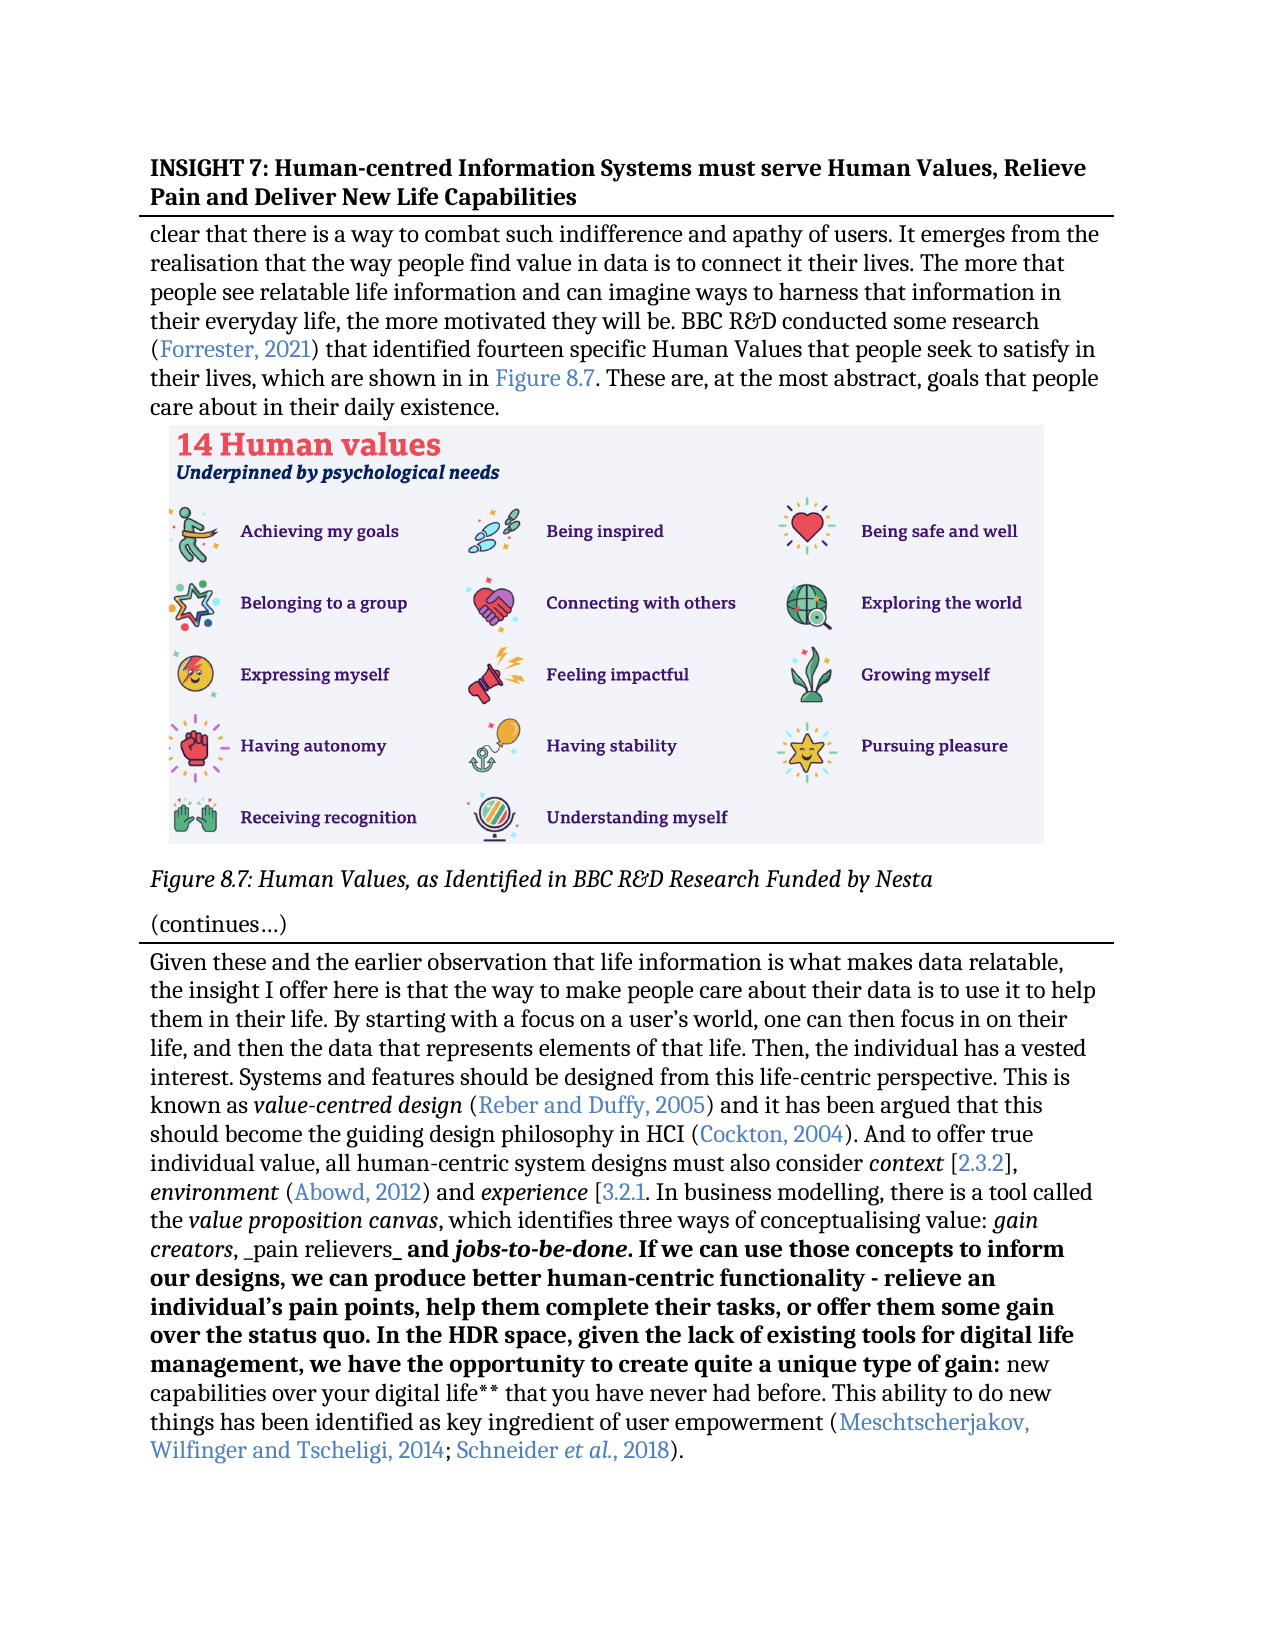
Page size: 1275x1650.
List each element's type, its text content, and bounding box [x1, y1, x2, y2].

picture [168, 425, 1044, 844]
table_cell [139, 217, 1114, 425]
text Figure 8.7: Human Values, as Identified in BBC R&D Research Funded by Nesta [150, 865, 1125, 893]
table_header (continues…) [139, 906, 1114, 942]
table_cell Given these and the earlier observation that life information is what makes data relatable, the insight I offer here is that the way to make people care about their data is to use it to help them in their life. By starting with a focus on a user’s world, one can then focus in on their life, and then the data that represents elements of that life. Then, the individual has a vested interest. Systems and features should be designed from this life-centric perspective. This is known as value-centred design (Reber and Duffy, 2005) and it has been argued that this should become the guiding design philosophy in HCI (Cockton, 2004). And to offer true individual value, all human-centric system designs must also consider context [2.3.2], environment (Abowd, 2012) and experience [3.2.1. In business modelling, there is a tool called the value proposition canvas, which identifies three ways of conceptualising value: gain creators, _pain relievers_ and jobs-to-be-done. If we can use those concepts to inform our designs, we can produce better human-centric functionality - relieve an individual’s pain points, help them complete their tasks, or offer them some gain over the status quo. In the HDR space, given the lack of existing tools for digital life management, we have the opportunity to create quite a unique type of gain: new capabilities over your digital life** that you have never had before. This ability to do new things has been identified as key ingredient of user empowerment (Meschtscherjakov, Wilfinger and Tscheligi, 2014; Schneider et al., 2018). [139, 944, 1114, 1469]
table_header INSIGHT 7: Human-centred Information Systems must serve Human Values, Relieve Pain and Deliver New Life Capabilities [139, 150, 1114, 215]
